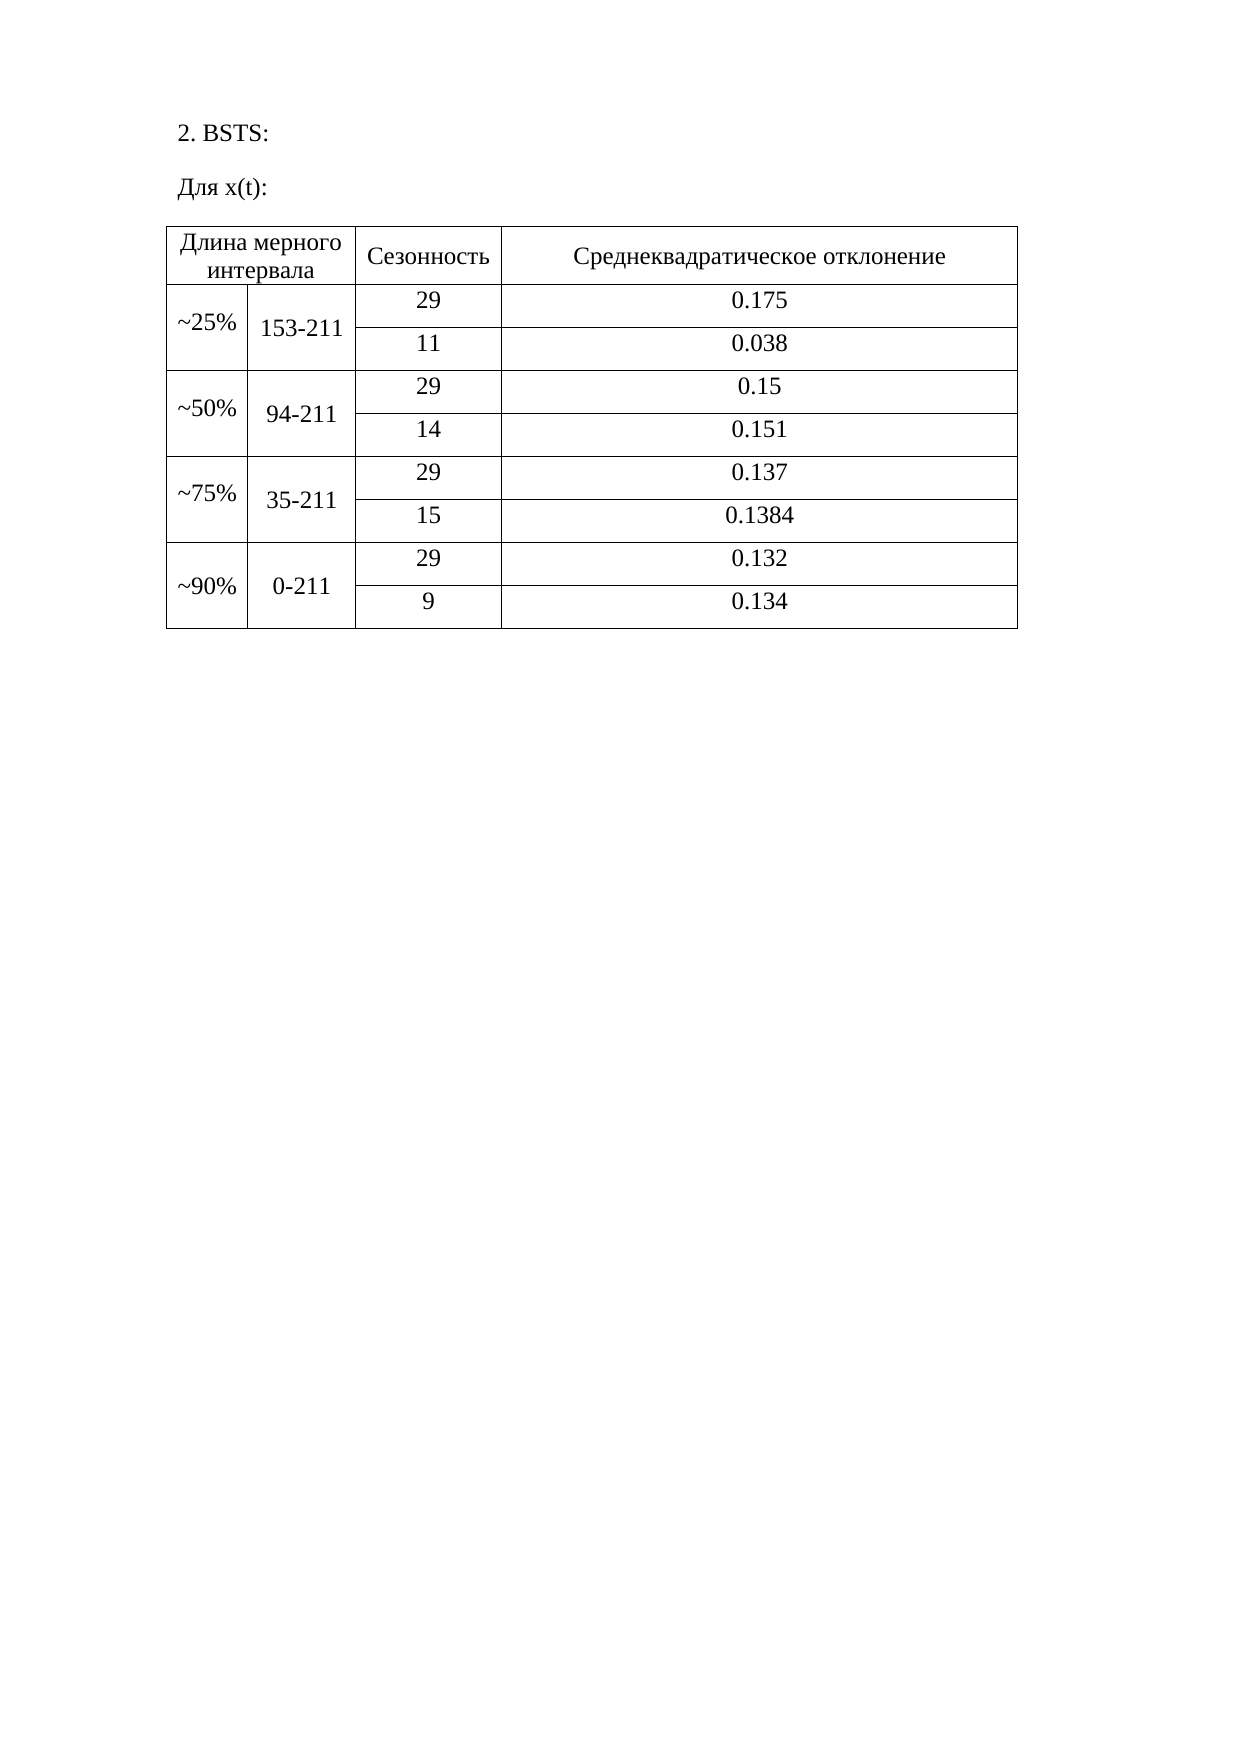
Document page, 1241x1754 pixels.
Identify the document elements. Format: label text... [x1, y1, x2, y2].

table_header Длина мерного интервала [167, 227, 355, 284]
table_cell 0.15 [502, 371, 1017, 413]
table_cell 0.151 [502, 414, 1017, 456]
table_cell ~90% [167, 543, 247, 628]
table_cell 14 [356, 414, 501, 456]
table_cell 35-211 [248, 457, 355, 542]
table_header Сезонность [356, 227, 501, 284]
table_cell 94-211 [248, 371, 355, 456]
table_cell 9 [356, 586, 501, 628]
table_cell 0.137 [502, 457, 1017, 499]
table_cell 0.175 [502, 285, 1017, 327]
text Для x(t): [177, 172, 1152, 201]
table_cell 11 [356, 328, 501, 370]
table_cell 29 [356, 457, 501, 499]
table_cell 15 [356, 500, 501, 542]
table_cell 0.134 [502, 586, 1017, 628]
table_cell 153-211 [248, 285, 355, 370]
table_cell ~75% [167, 457, 247, 542]
table_cell 29 [356, 543, 501, 585]
text 2. BSTS: [177, 118, 1152, 147]
table_cell 0.132 [502, 543, 1017, 585]
table_cell ~25% [167, 285, 247, 370]
table_cell 0.1384 [502, 500, 1017, 542]
table_cell 0-211 [248, 543, 355, 628]
table_cell 29 [356, 371, 501, 413]
table_cell 29 [356, 285, 501, 327]
table_cell ~50% [167, 371, 247, 456]
table_cell 0.038 [502, 328, 1017, 370]
table_header Cреднеквадратическое отклонение [502, 227, 1017, 284]
